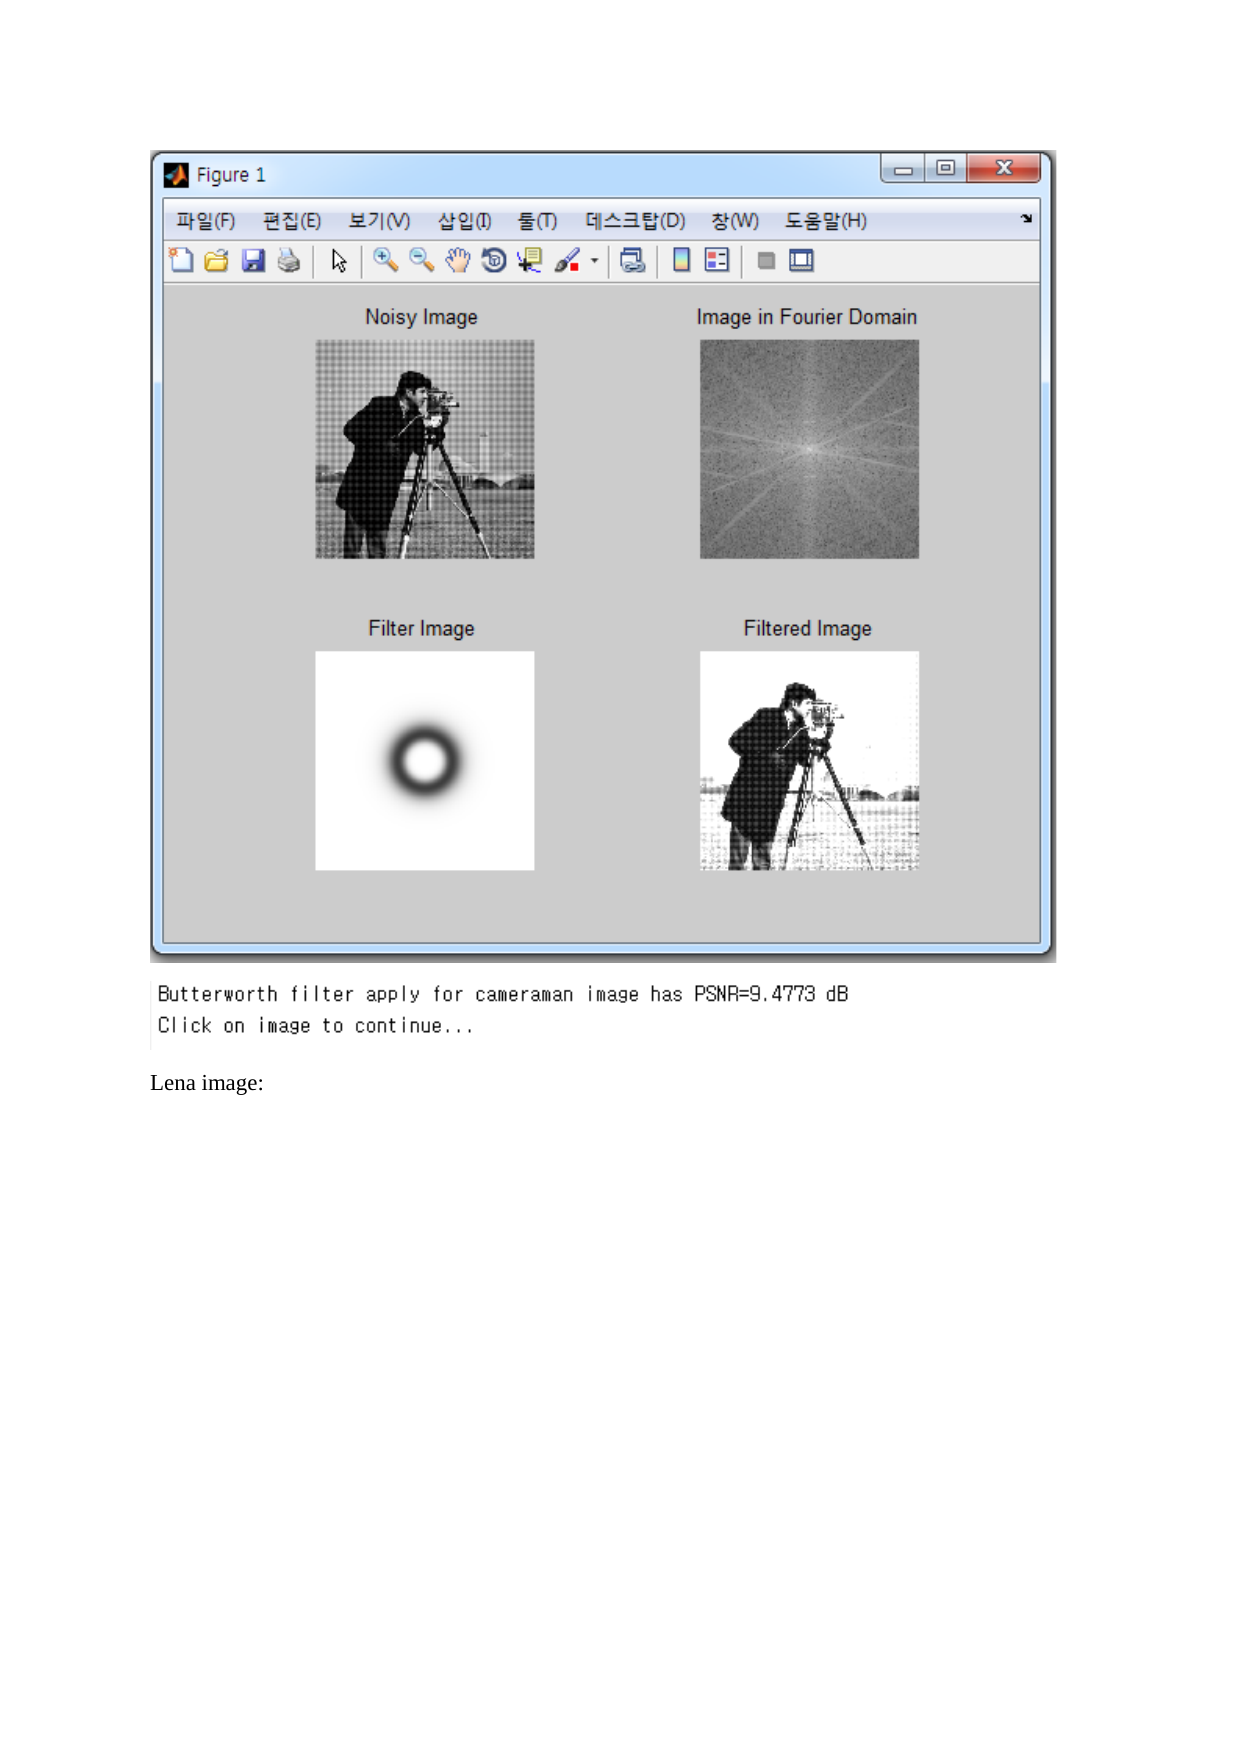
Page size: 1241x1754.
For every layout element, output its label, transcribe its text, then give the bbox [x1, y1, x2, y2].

text Lena image: [150, 1069, 1090, 1095]
picture [150, 981, 868, 1050]
picture [150, 150, 1057, 963]
